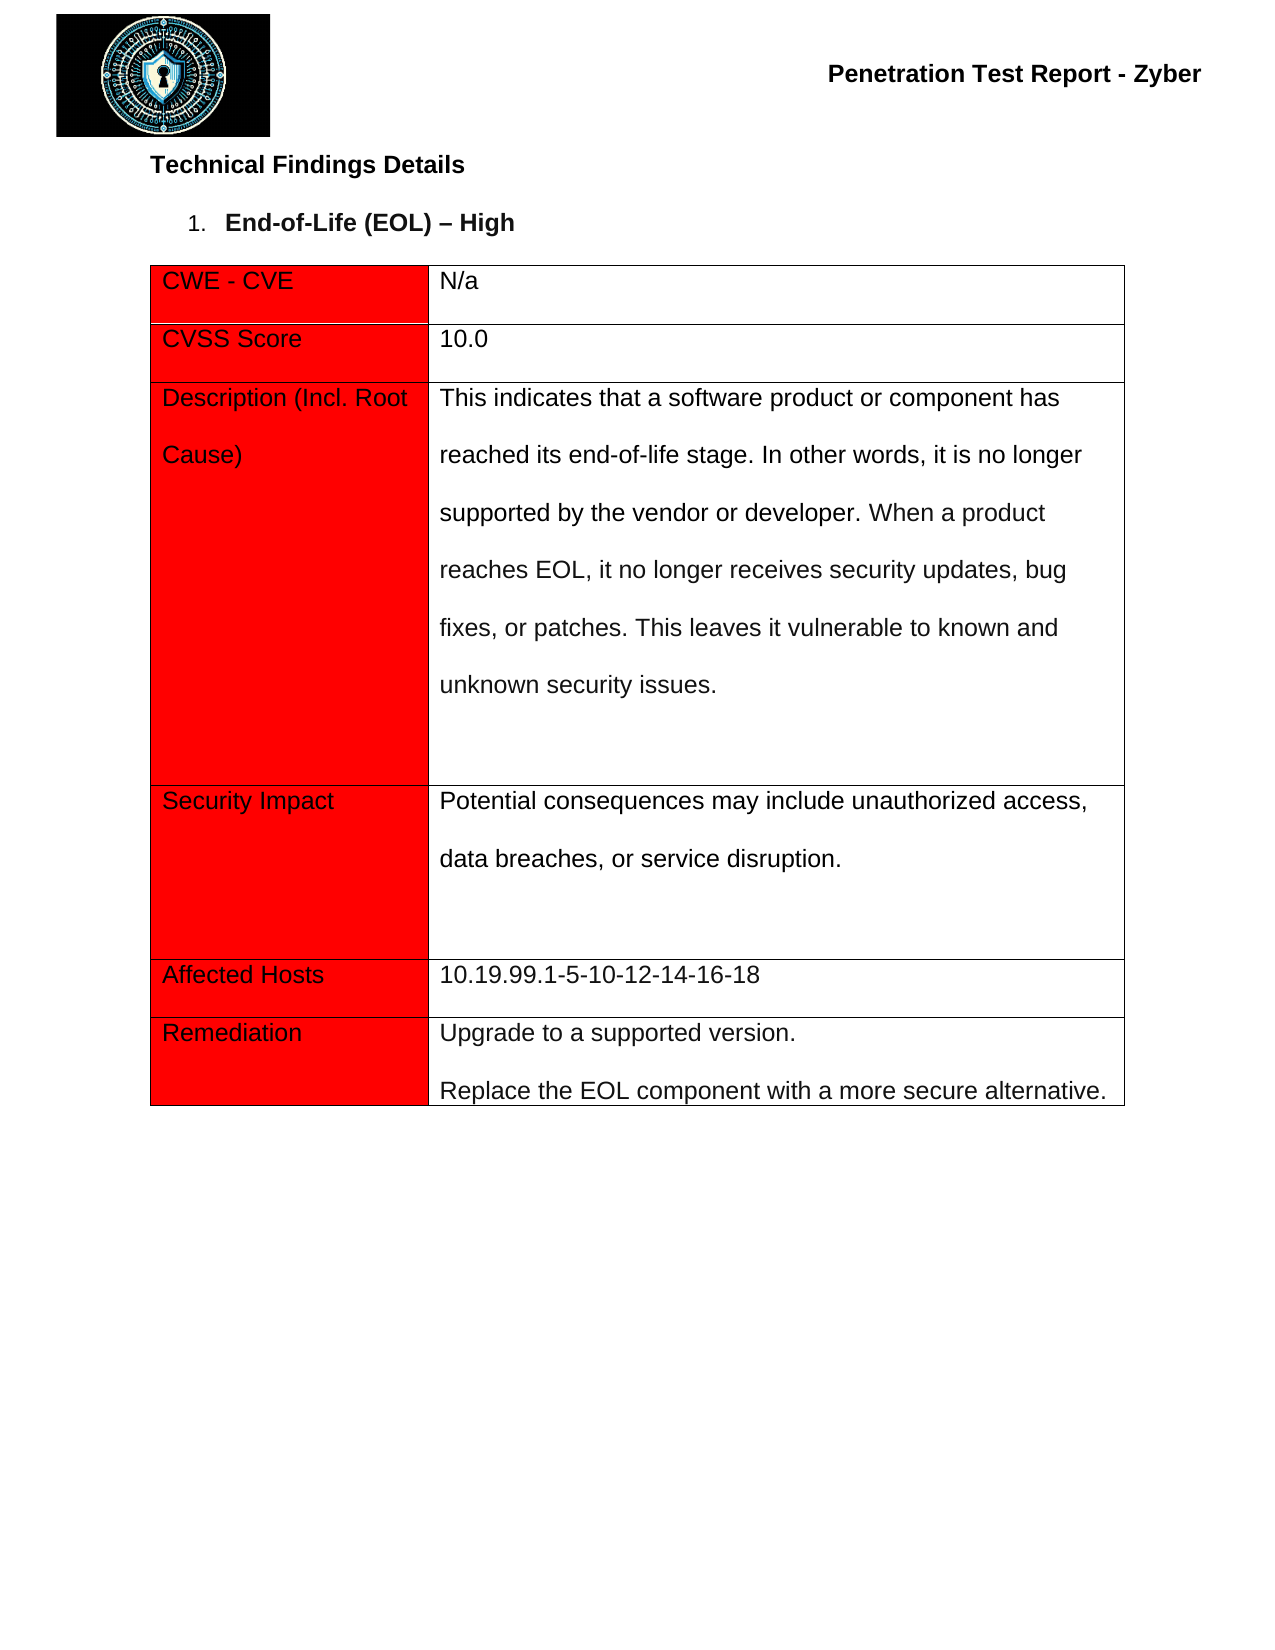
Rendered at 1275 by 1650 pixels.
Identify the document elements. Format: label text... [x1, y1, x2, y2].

table_cell This indicates that a software product or component has reached its end-of-life stage. In other words, it is no longer supported by the vendor or developer. When a product reaches EOL, it no longer receives security updates, bug fixes, or patches. This leaves it vulnerable to known and unknown security issues. [429, 383, 1124, 785]
table_cell 10.0 [429, 325, 1124, 382]
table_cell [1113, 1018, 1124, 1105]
table_header CWE - CVE [151, 266, 428, 323]
table_cell Affected Hosts [151, 960, 428, 1017]
text Technical Findings Details [150, 150, 1125, 179]
table_cell Potential consequences may include unauthorized access, data breaches, or service disruption. [429, 786, 1124, 959]
picture [56, 14, 271, 137]
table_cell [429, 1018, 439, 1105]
table_cell CVSS Score [151, 325, 428, 382]
table_cell Security Impact [151, 786, 428, 959]
list End-of-Life (EOL) – High [187, 207, 1125, 236]
table_cell Description (Incl. Root Cause) [151, 383, 428, 785]
table_cell 10.19.99.1-5-10-12-14-16-18 [429, 960, 1124, 1017]
table_header N/a [429, 266, 1124, 323]
table_cell Remediation [151, 1018, 428, 1105]
